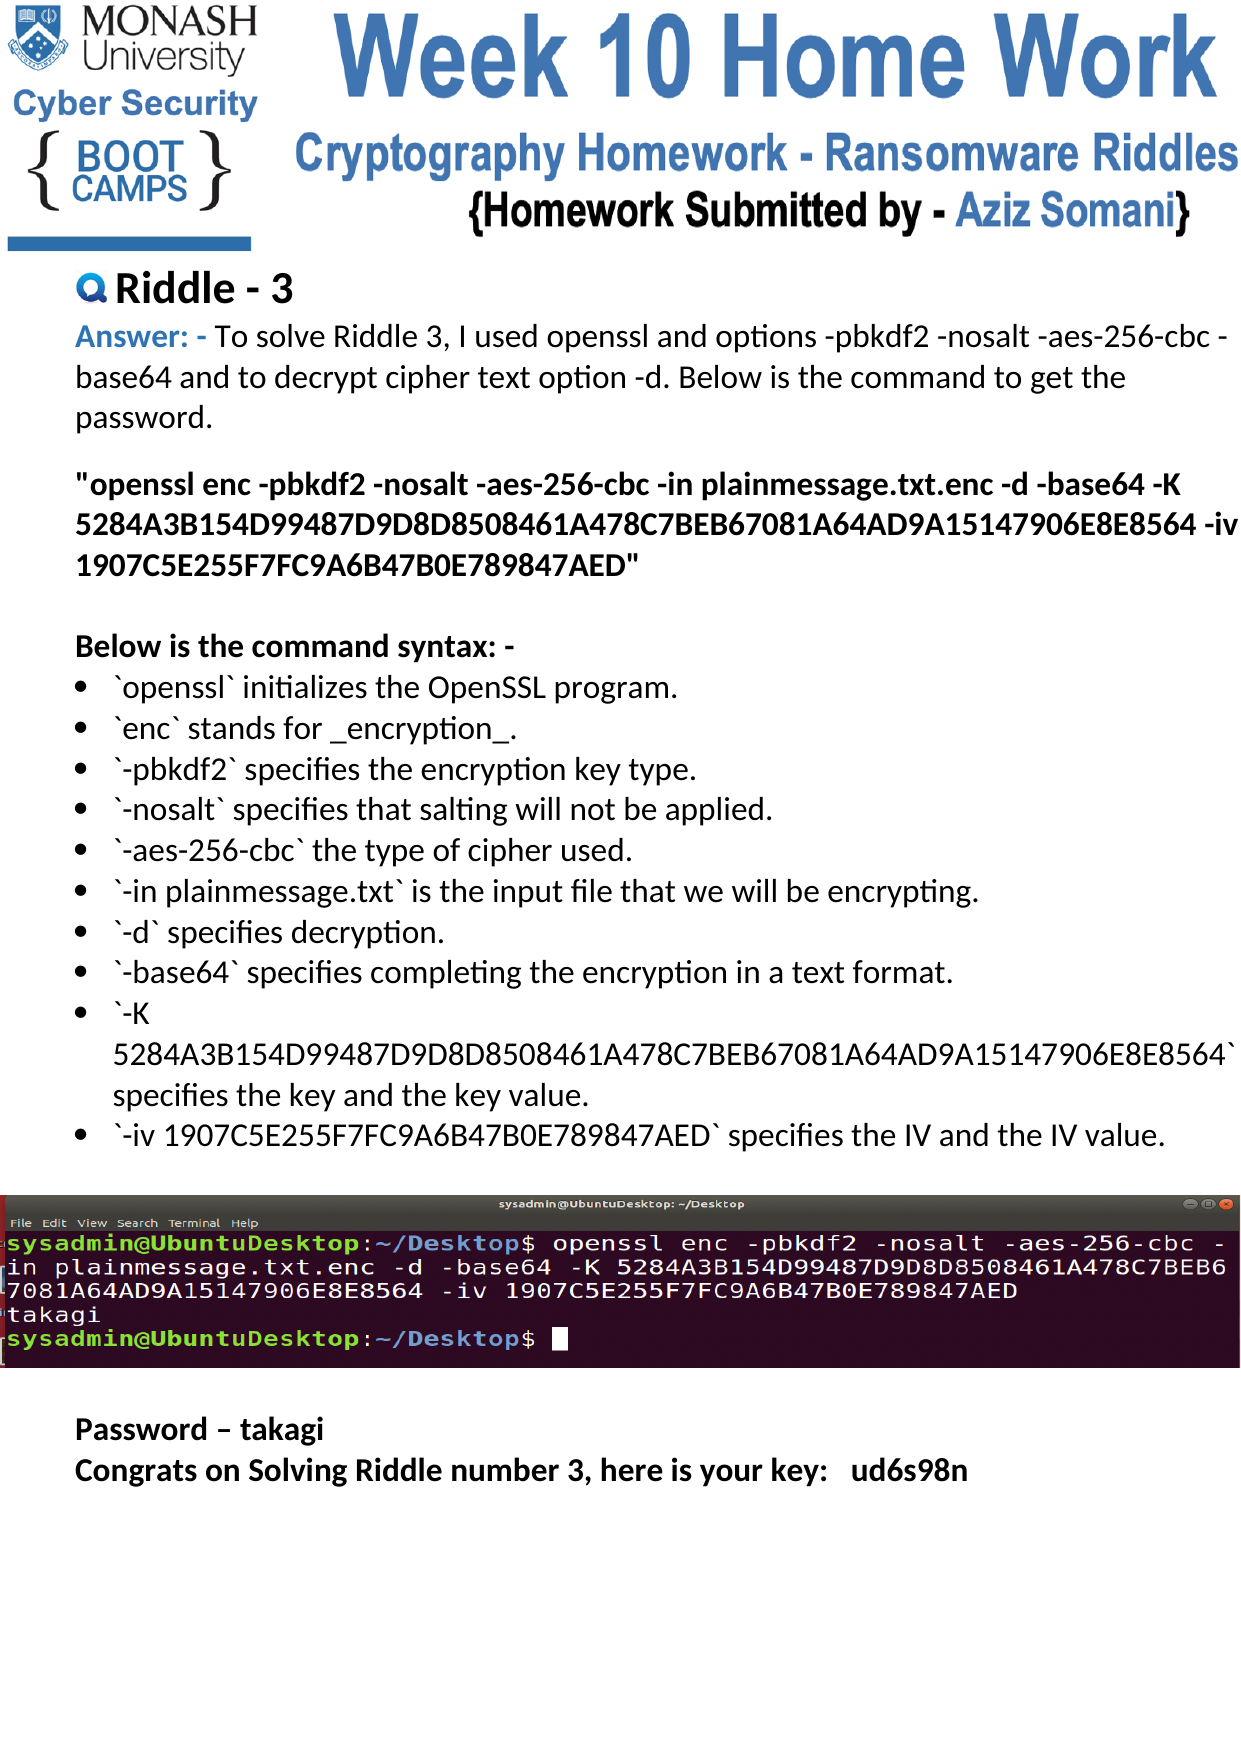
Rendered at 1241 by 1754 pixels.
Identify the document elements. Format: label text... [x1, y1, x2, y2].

list `-K 5284A3B154D99487D9D8D8508461A478C7BEB67081A64AD9A15147906E8E8564` specifies the key and the key value. [75, 992, 1240, 1114]
text Riddle - 3 [0, 259, 1240, 315]
picture [0, 1195, 1241, 1368]
picture [75, 270, 108, 304]
text "openssl enc -pbkdf2 -nosalt -aes-256-cbc -in plainmessage.txt.enc -d -base64 -K 5284A3B154D99487D9D8D8508461A478C7BEB67081A64AD9A15147906E8E8564 -iv 1907C5E255F7FC9A6B47B0E789847AED" [75, 463, 1240, 585]
list `-in plainmessage.txt` is the input file that we will be encrypting. [75, 870, 1240, 911]
text Congrats on Solving Riddle number 3, here is your key: ud6s98n [0, 1449, 1240, 1490]
text Password – takagi [0, 1408, 1240, 1449]
list `enc` stands for _encryption_. [75, 707, 1240, 748]
picture [0, 0, 1241, 259]
list `-aes-256-cbc` the type of cipher used. [75, 829, 1240, 870]
list `-d` specifies decryption. [75, 911, 1240, 951]
list `-iv 1907C5E255F7FC9A6B47B0E789847AED` specifies the IV and the IV value. [75, 1114, 1240, 1155]
text Below is the command syntax: - [0, 626, 1240, 666]
list `-pbkdf2` specifies the encryption key type. [75, 748, 1240, 788]
list `-base64` specifies completing the encryption in a text format. [75, 951, 1240, 992]
list `openssl` initializes the OpenSSL program. [75, 666, 1240, 707]
list `-nosalt` specifies that salting will not be applied. [75, 788, 1240, 829]
text Answer: - To solve Riddle 3, I used openssl and options -pbkdf2 -nosalt -aes-256-cbc -base64 and to decrypt cipher text option -d. Below is the command to get the password. [75, 315, 1240, 437]
